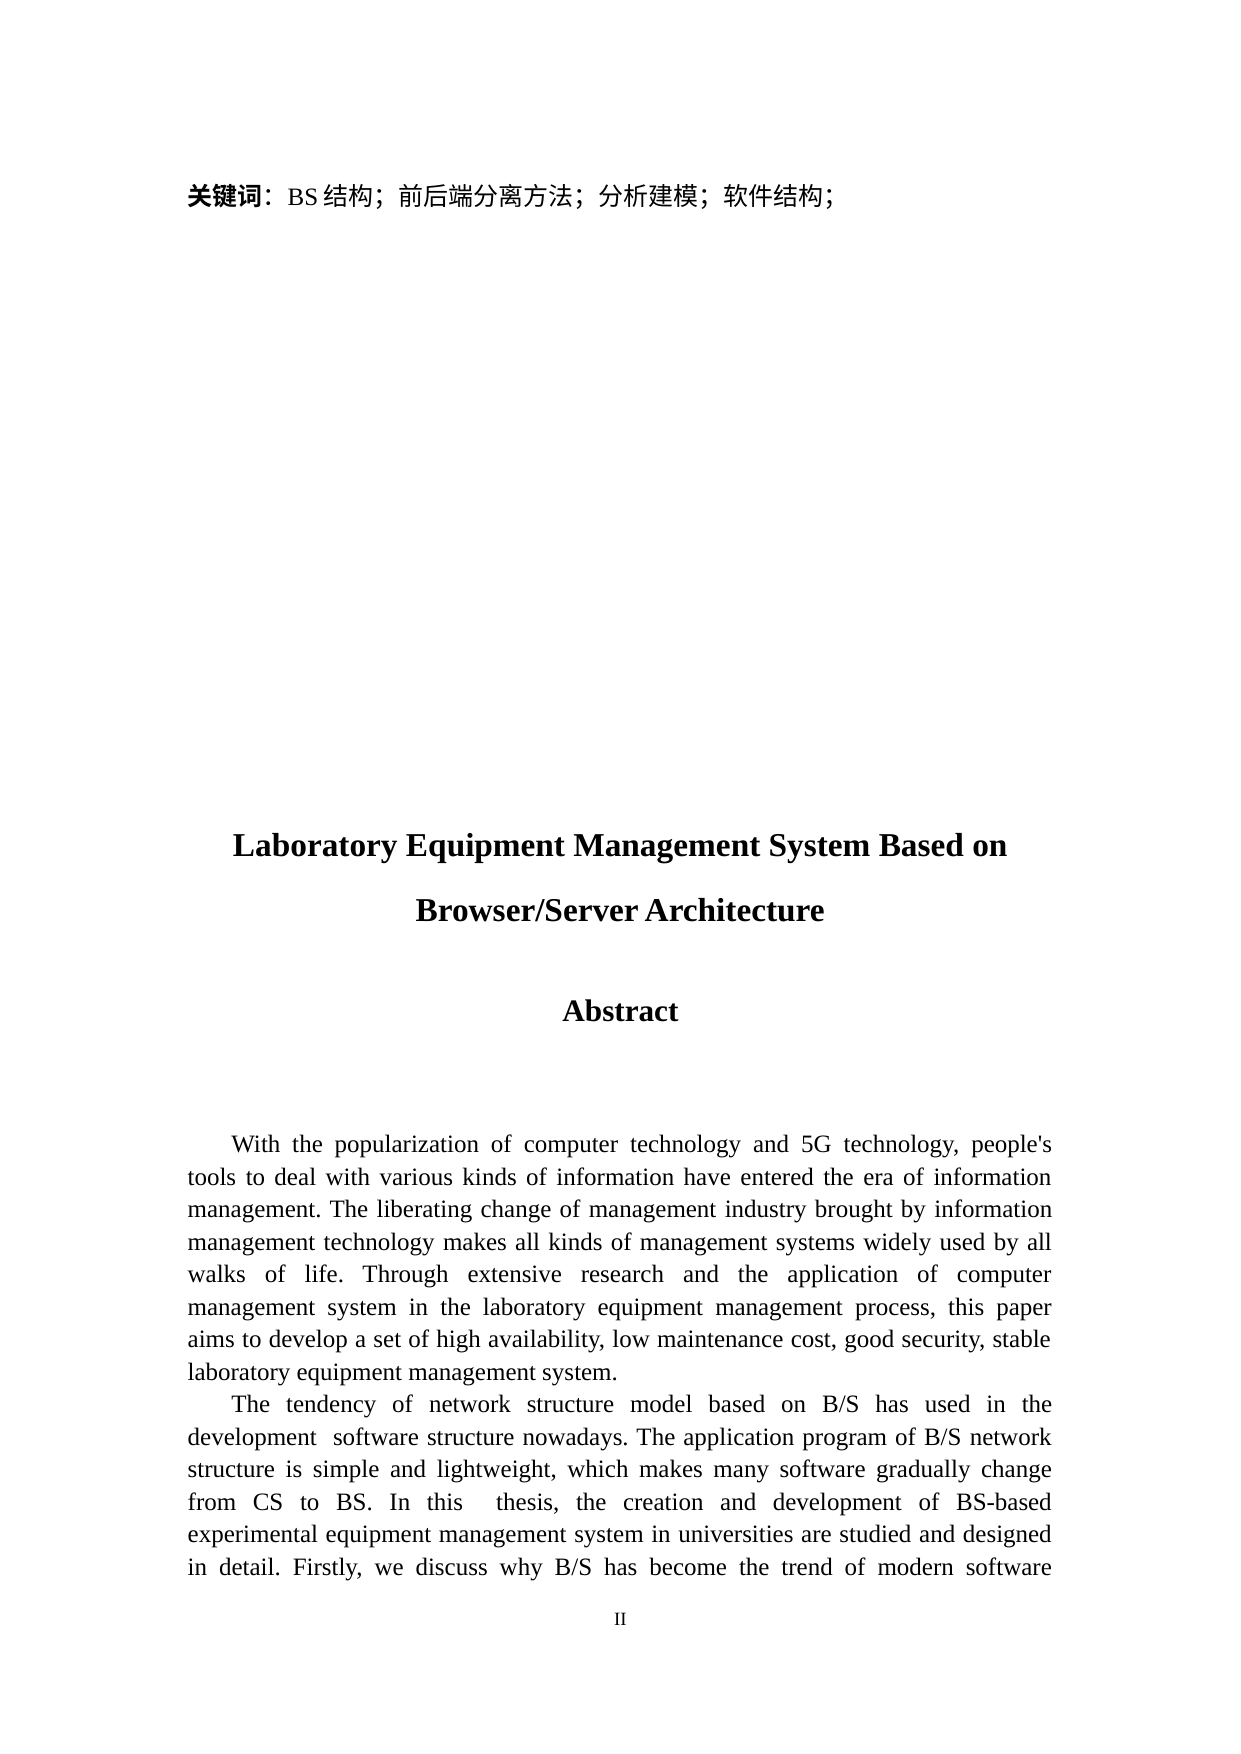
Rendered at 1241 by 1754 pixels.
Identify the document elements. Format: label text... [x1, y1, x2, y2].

text 关键词：BS结构；前后端分离方法；分析建模；软件结构； [187, 162, 1053, 227]
subtitle Abstract [187, 977, 1053, 1042]
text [187, 1387, 1053, 1582]
text With the popularization of computer technology and 5G technology, people's tools to deal with various kinds of information have entered the era of information management. The liberating change of management industry brought by information management technology makes all kinds of management systems widely used by all walks of life. Through extensive research and the application of computer management system in the laboratory equipment management process, this paper aims to develop a set of high availability, low maintenance cost, good security, stable laboratory equipment management system. [187, 1127, 1053, 1387]
text Laboratory Equipment Management System Based on Browser/Server Architecture [187, 812, 1053, 942]
